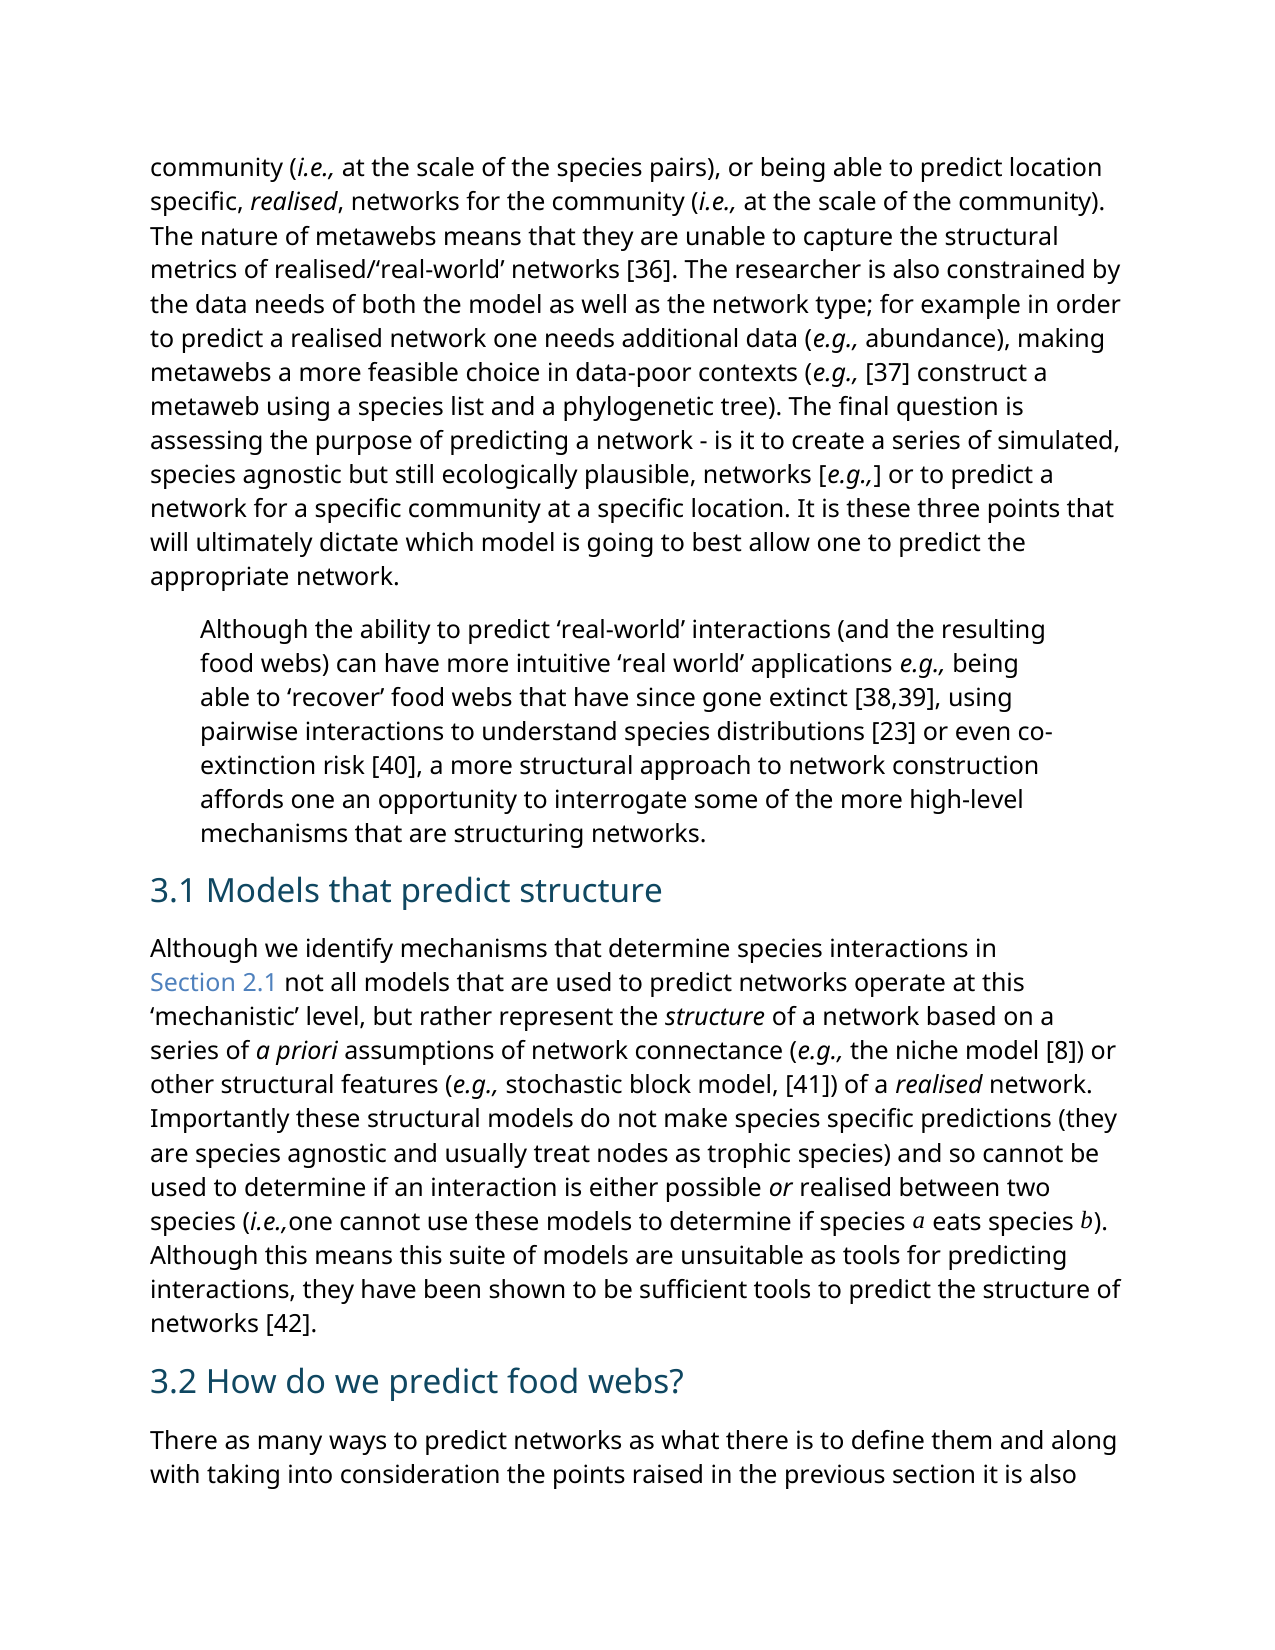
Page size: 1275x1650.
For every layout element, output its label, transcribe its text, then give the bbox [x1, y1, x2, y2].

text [150, 150, 1125, 593]
text Although the ability to predict ‘real-world’ interactions (and the resulting food webs) can have more intuitive ‘real world’ applications e.g., being able to ‘recover’ food webs that have since gone extinct [38,39], using pairwise interactions to understand species distributions [23] or even co-extinction risk [40], a more structural approach to network construction affords one an opportunity to interrogate some of the more high-level mechanisms that are structuring networks. [200, 612, 1075, 850]
text Although we identify mechanisms that determine species interactions in Section 2.1 not all models that are used to predict networks operate at this ‘mechanistic’ level, but rather represent the structure of a network based on a series of a priori assumptions of network connectance (e.g., the niche model [8]) or other structural features (e.g., stochastic block model, [41]) of a realised network. Importantly these structural models do not make species specific predictions (they are species agnostic and usually treat nodes as trophic species) and so cannot be used to determine if an interaction is either possible or realised between two species (i.e.,one cannot use these models to determine if species eats species ). Although this means this suite of models are unsuitable as tools for predicting interactions, they have been shown to be sufficient tools to predict the structure of networks [42]. [150, 931, 1125, 1339]
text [150, 1422, 1125, 1491]
subtitle 3.2 How do we predict food webs? [150, 1358, 1125, 1404]
subtitle 3.1 Models that predict structure [150, 867, 1125, 912]
